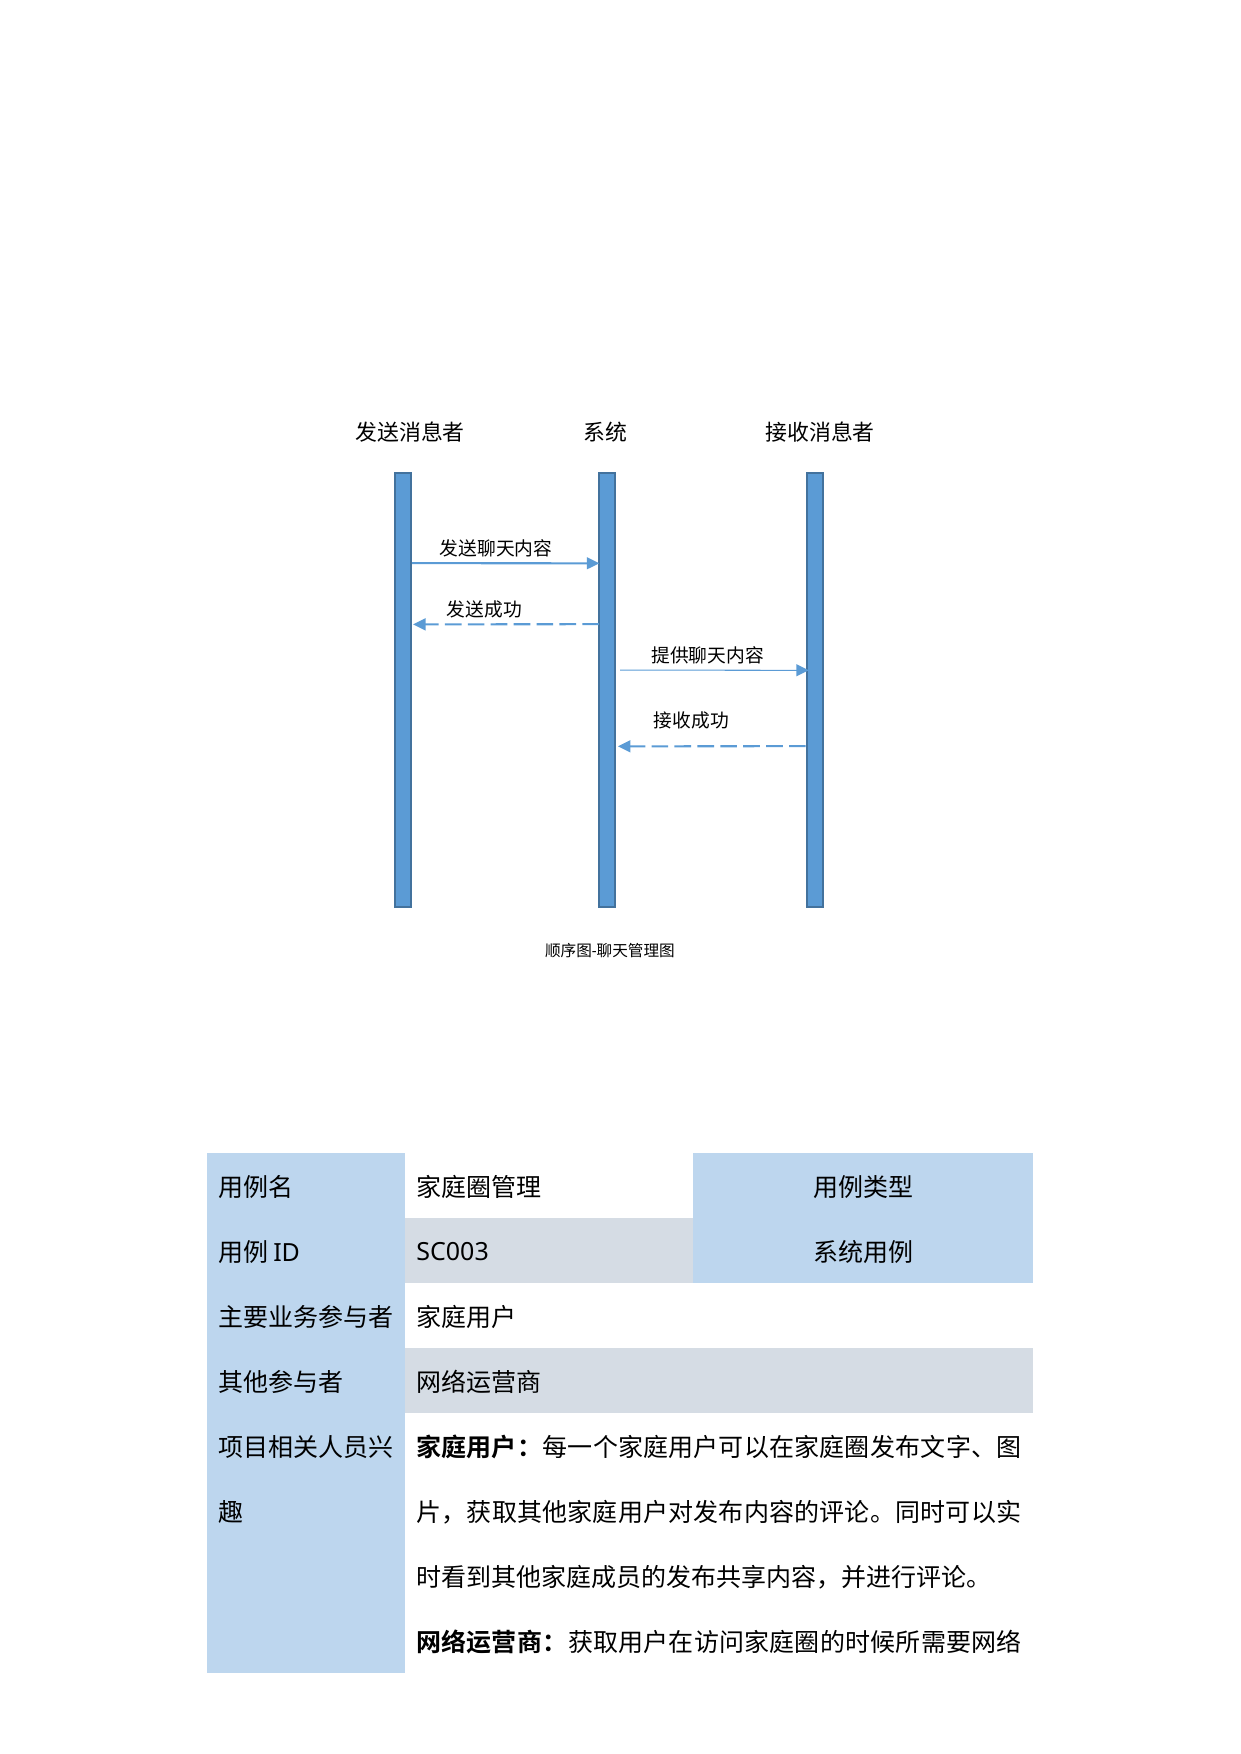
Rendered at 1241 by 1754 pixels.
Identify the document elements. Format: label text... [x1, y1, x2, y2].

table_header 家庭圈管理 [405, 1153, 693, 1218]
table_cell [405, 1413, 1033, 1673]
table_cell SC003 [405, 1218, 693, 1283]
table_header 用例名 [207, 1153, 405, 1218]
table_cell 其他参与者 [207, 1348, 405, 1413]
table_header 用例类型 系统用例 [693, 1153, 1033, 1283]
table_cell 主要业务参与者 [207, 1283, 405, 1348]
table_cell 网络运营商 [405, 1348, 1033, 1413]
table_cell 家庭用户 [405, 1283, 1033, 1348]
table_cell 用例ID [207, 1218, 405, 1283]
table_cell 项目相关人员兴趣 [207, 1413, 405, 1673]
